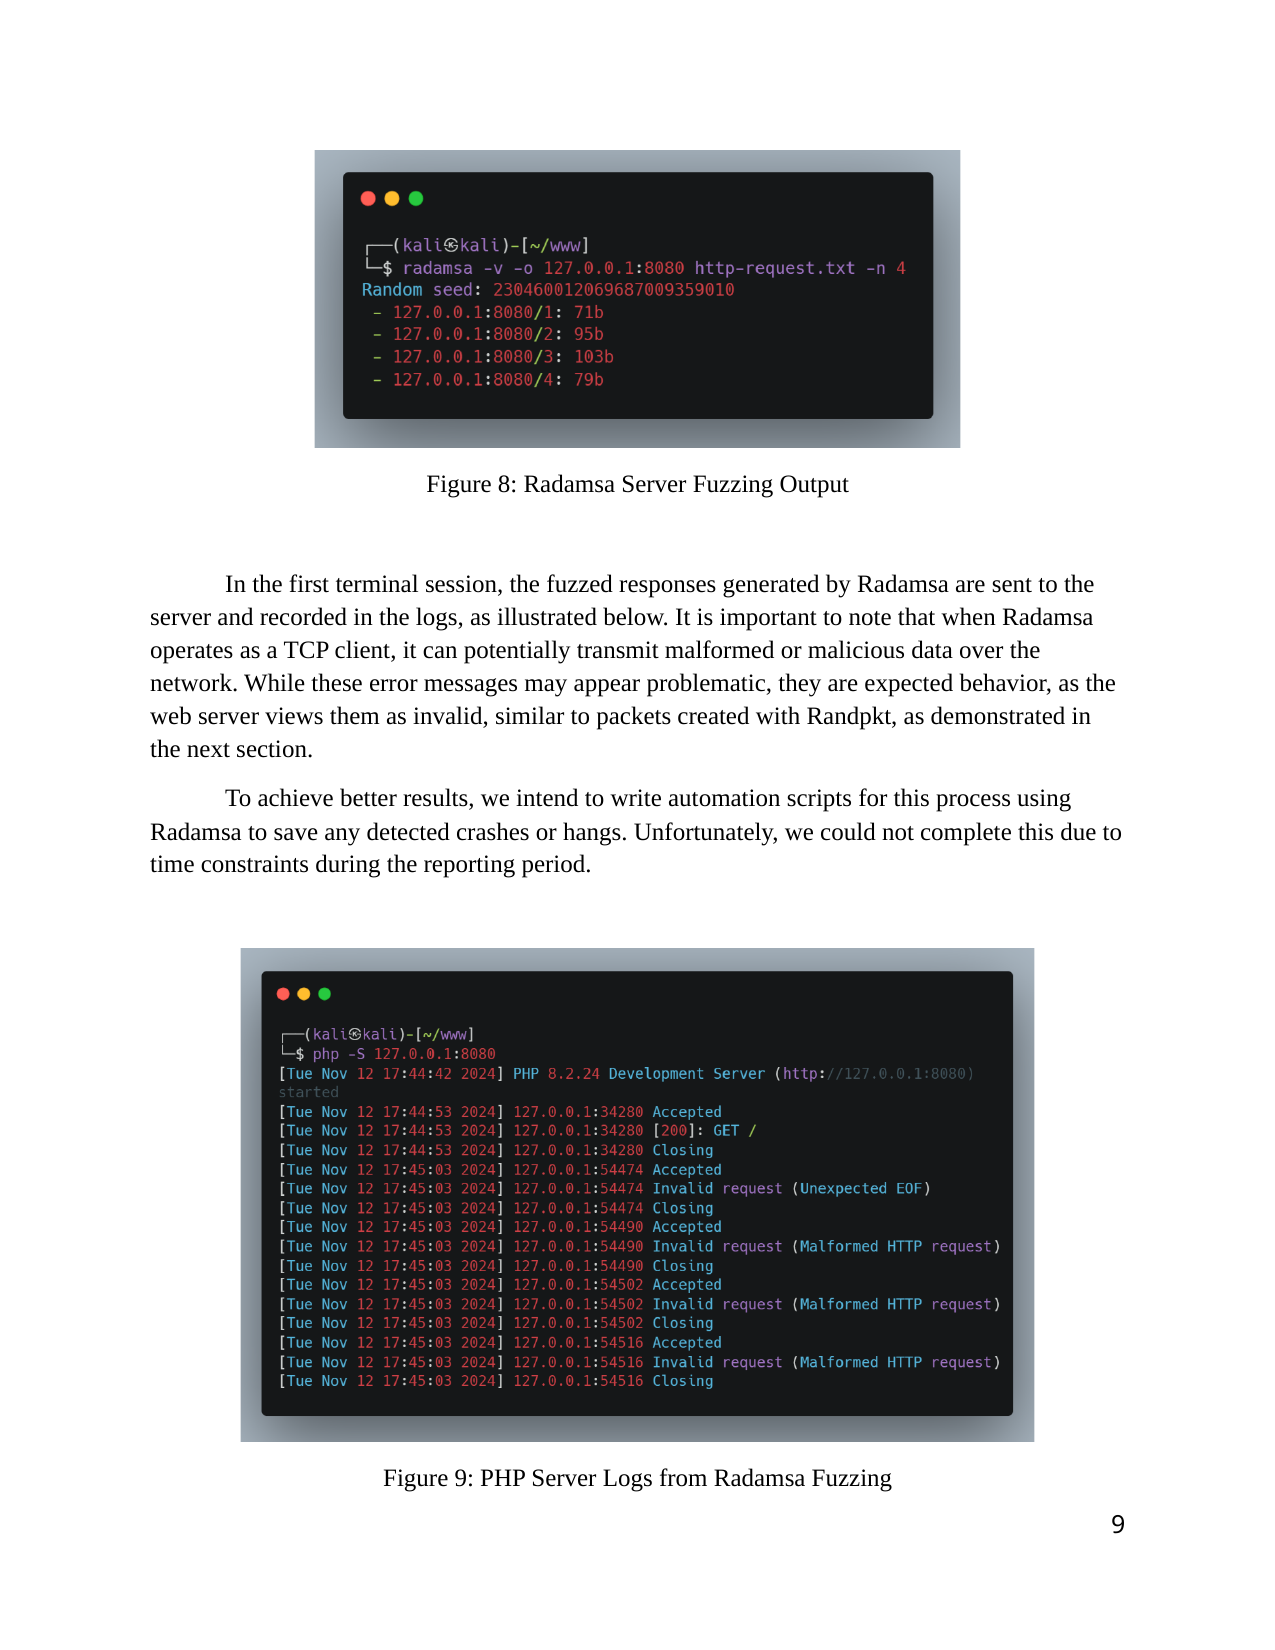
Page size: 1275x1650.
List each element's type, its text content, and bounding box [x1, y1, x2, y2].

picture [240, 948, 1035, 1442]
text Figure 8: Radamsa Server Fuzzing Output [150, 469, 1125, 498]
text In the first terminal session, the fuzzed responses generated by Radamsa are sent to the server and recorded in the logs, as illustrated below. It is important to note that when Radamsa operates as a TCP client, it can potentially transmit malformed or malicious data over the network. While these error messages may appear problematic, they are expected behavior, as the web server views them as invalid, similar to packets created with Randpkt, as demonstrated in the next section. [150, 569, 1125, 763]
picture [314, 150, 961, 448]
text Figure 9: PHP Server Logs from Radamsa Fuzzing [150, 1463, 1125, 1492]
text To achieve better results, we intend to write automation scripts for this process using Radamsa to save any detected crashes or hangs. Unfortunately, we could not complete this due to time constraints during the reporting period. [150, 783, 1125, 878]
